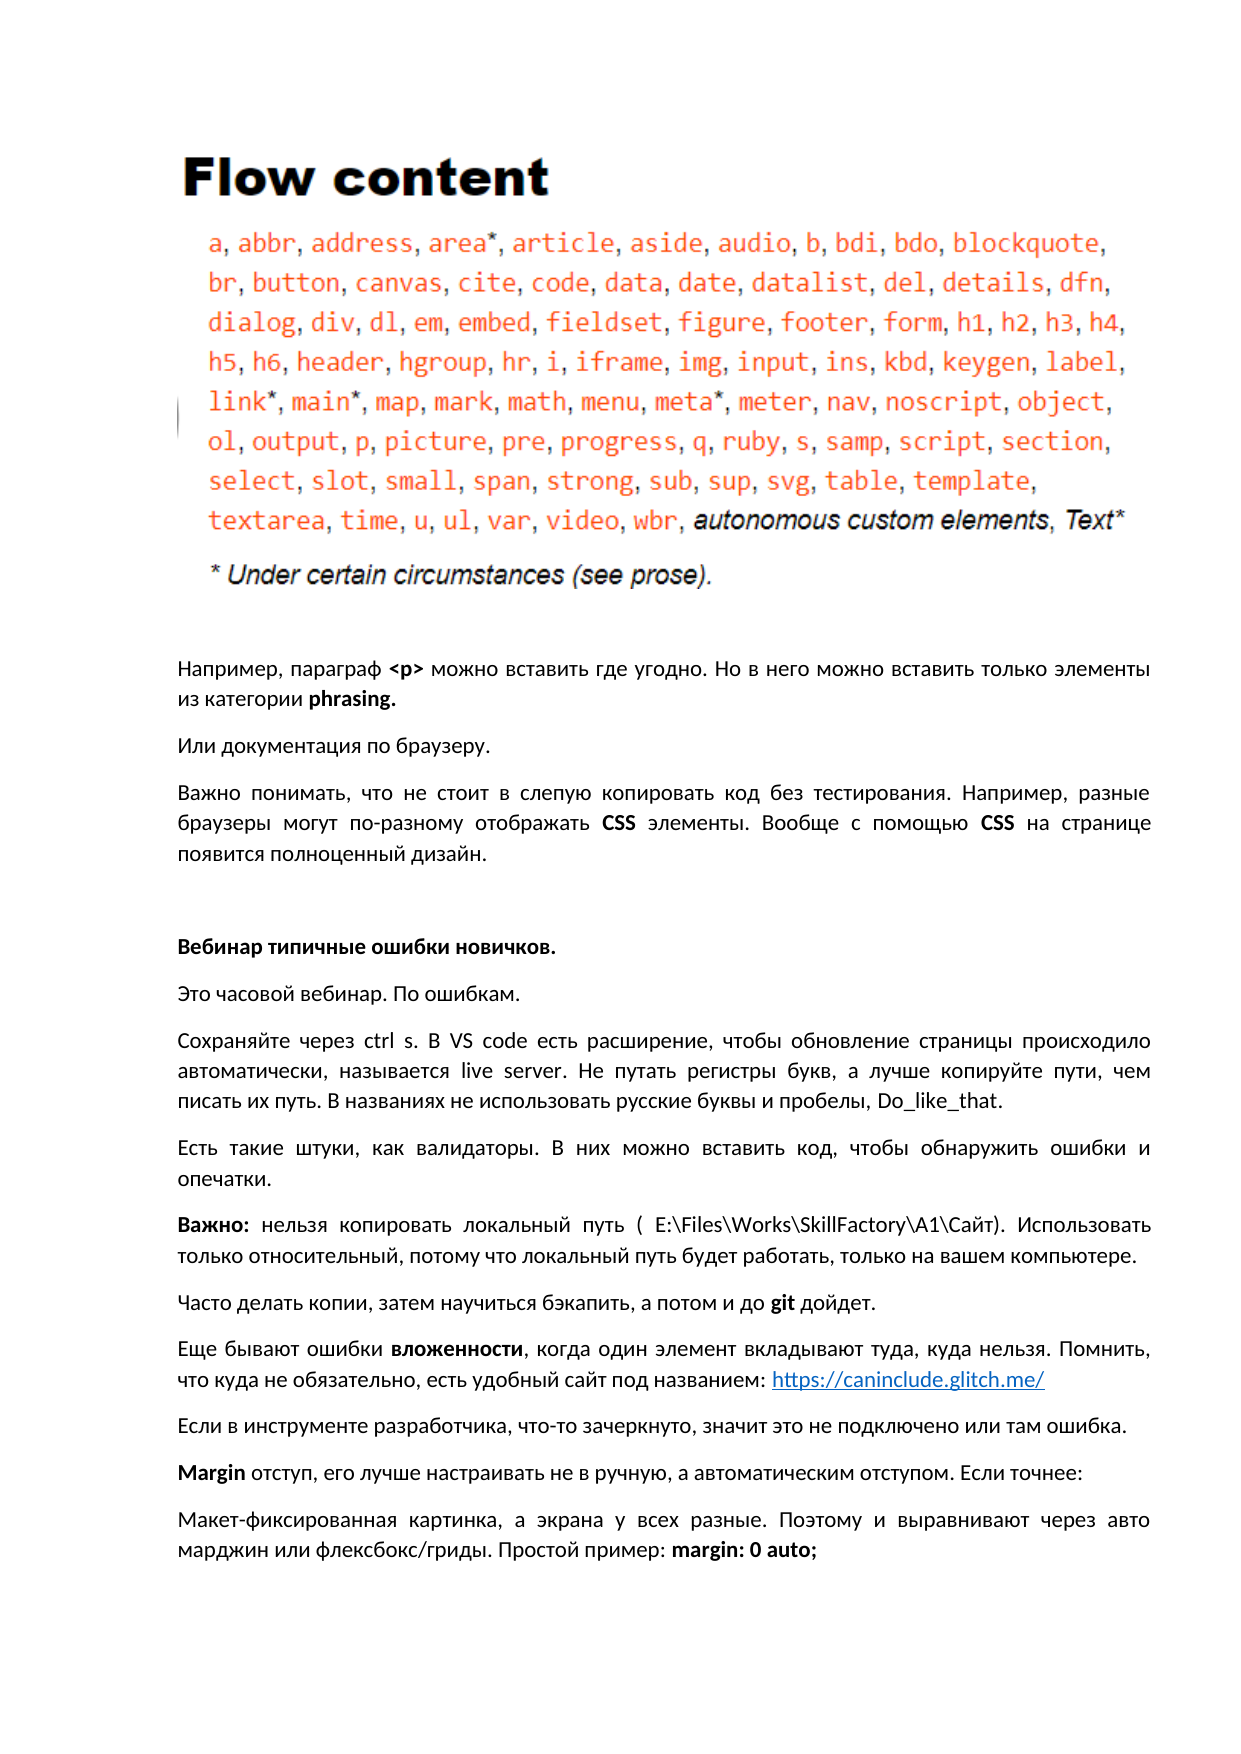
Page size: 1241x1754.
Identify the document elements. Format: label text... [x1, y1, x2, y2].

picture [177, 118, 1152, 589]
text Важно: нельзя копировать локальный путь ( E:\Files\Works\SkillFactory\A1\Сайт). Использовать только относительный, потому что локальный путь будет работать, только на вашем компьютере. [177, 1211, 1152, 1269]
text Макет-фиксированная картинка, а экрана у всех разные. Поэтому и выравнивают через авто марджин или флексбокс/гриды. Простой пример: margin: 0 auto; [177, 1505, 1152, 1564]
text Еще бывают ошибки вложенности, когда один элемент вкладывают туда, куда нельзя. Помнить, что куда не обязательно, есть удобный сайт под названием: https://caninclude.glitch.me/ [177, 1334, 1152, 1393]
text Сохраняйте через ctrl s. В VS code есть расширение, чтобы обновление страницы происходило автоматически, называется live server. Не путать регистры букв, а лучше копируйте пути, чем писать их путь. В названиях не использовать русские буквы и пробелы, Do_like_that. [177, 1026, 1152, 1115]
text Это часовой вебинар. По ошибкам. [177, 979, 1152, 1007]
text Или документация по браузеру. [177, 731, 1152, 759]
text Например, параграф <p> можно вставить где угодно. Но в него можно вставить только элементы из категории phrasing. [177, 654, 1152, 713]
text Важно понимать, что не стоит в слепую копировать код без тестирования. Например, разные браузеры могут по-разному отображать CSS элементы. Вообще с помощью CSS на странице появится полноценный дизайн. [177, 778, 1152, 867]
text Вебинар типичные ошибки новичков. [177, 932, 1152, 961]
text Есть такие штуки, как валидаторы. В них можно вставить код, чтобы обнаружить ошибки и опечатки. [177, 1133, 1152, 1192]
text Если в инструменте разработчика, что-то зачеркнуто, значит это не подключено или там ошибка. [177, 1412, 1152, 1440]
text Часто делать копии, затем научиться бэкапить, а потом и до git дойдет. [177, 1288, 1152, 1316]
text Margin отступ, его лучше настраивать не в ручную, а автоматическим отступом. Если точнее: [177, 1458, 1152, 1487]
